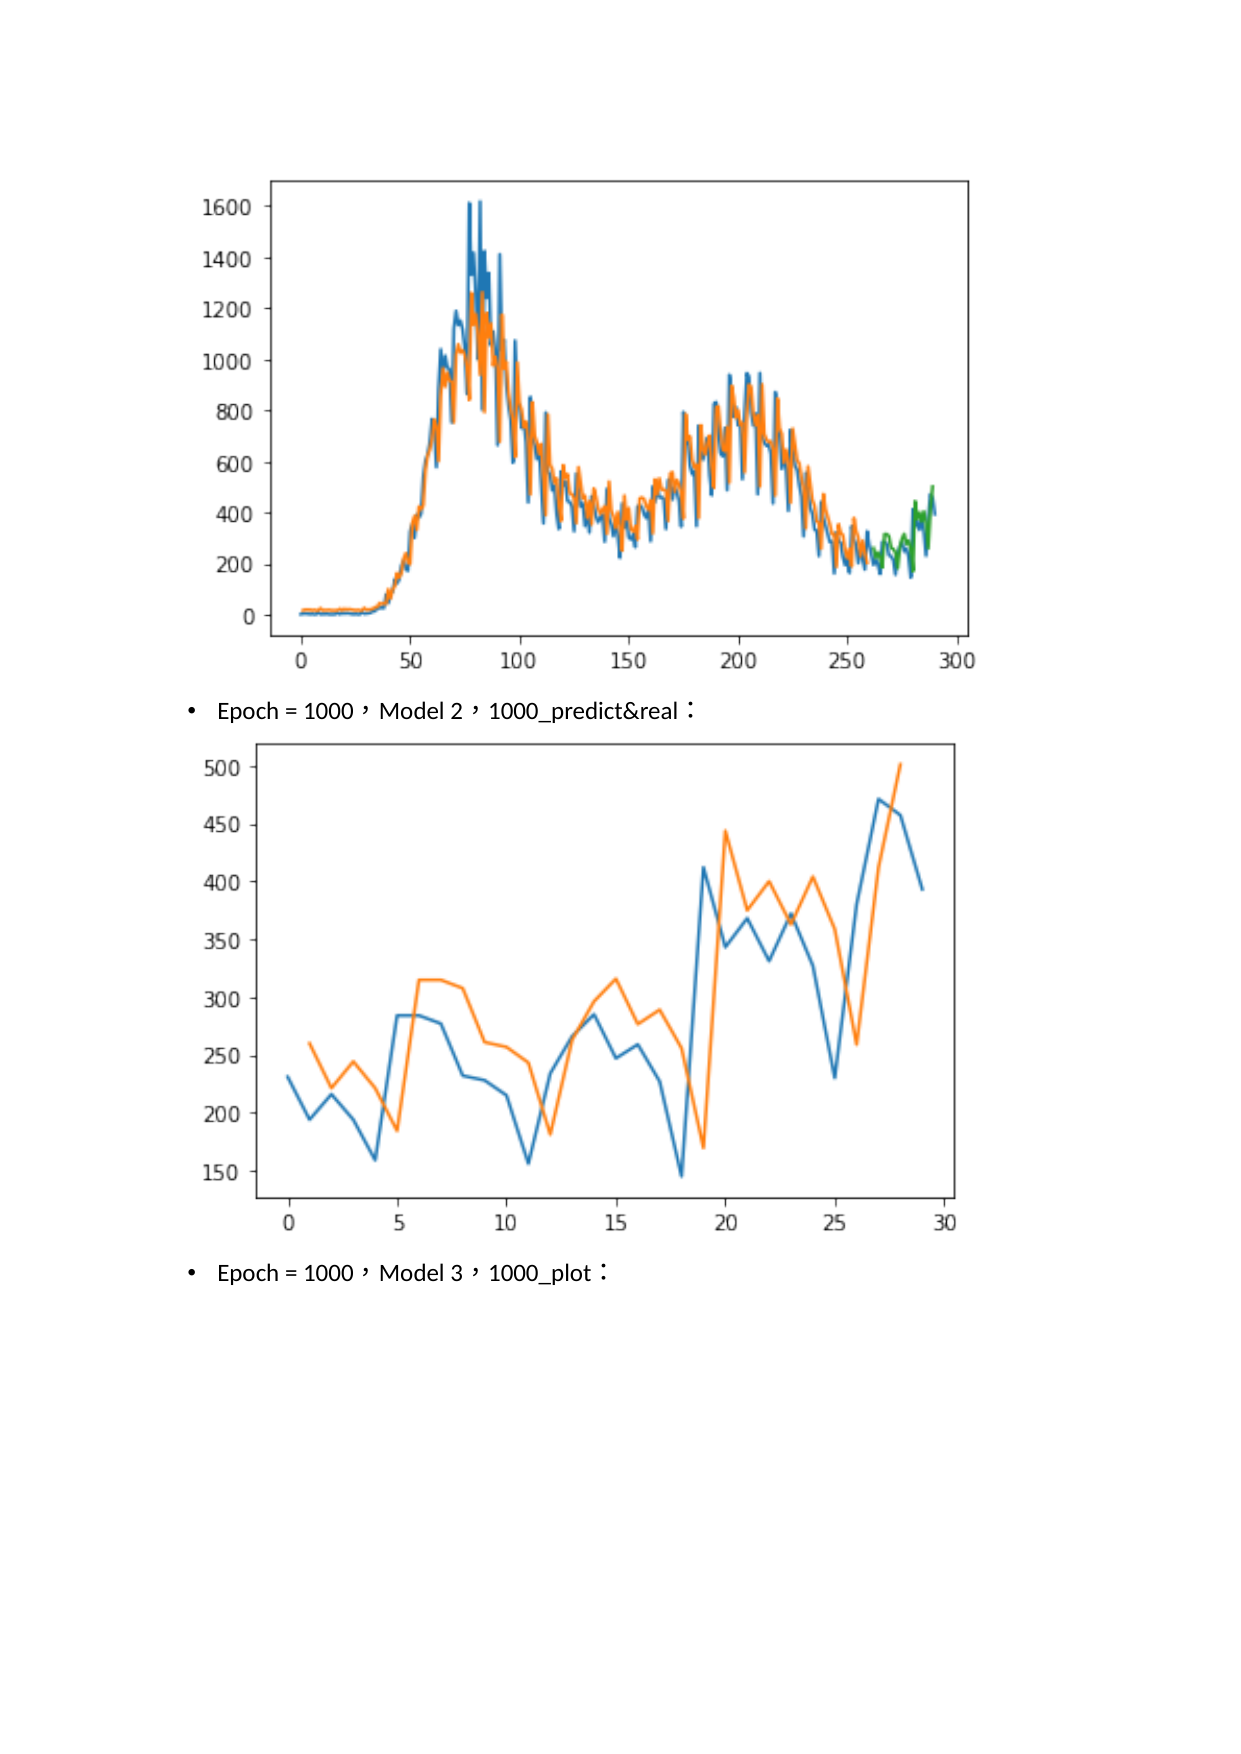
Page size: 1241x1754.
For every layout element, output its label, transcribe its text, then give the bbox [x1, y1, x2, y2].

list Epoch = 1000，Model 3，1000_plot： [187, 1252, 1053, 1289]
picture [187, 731, 971, 1248]
picture [187, 168, 991, 686]
list Epoch = 1000，Model 2，1000_predict&real： [187, 689, 1053, 727]
